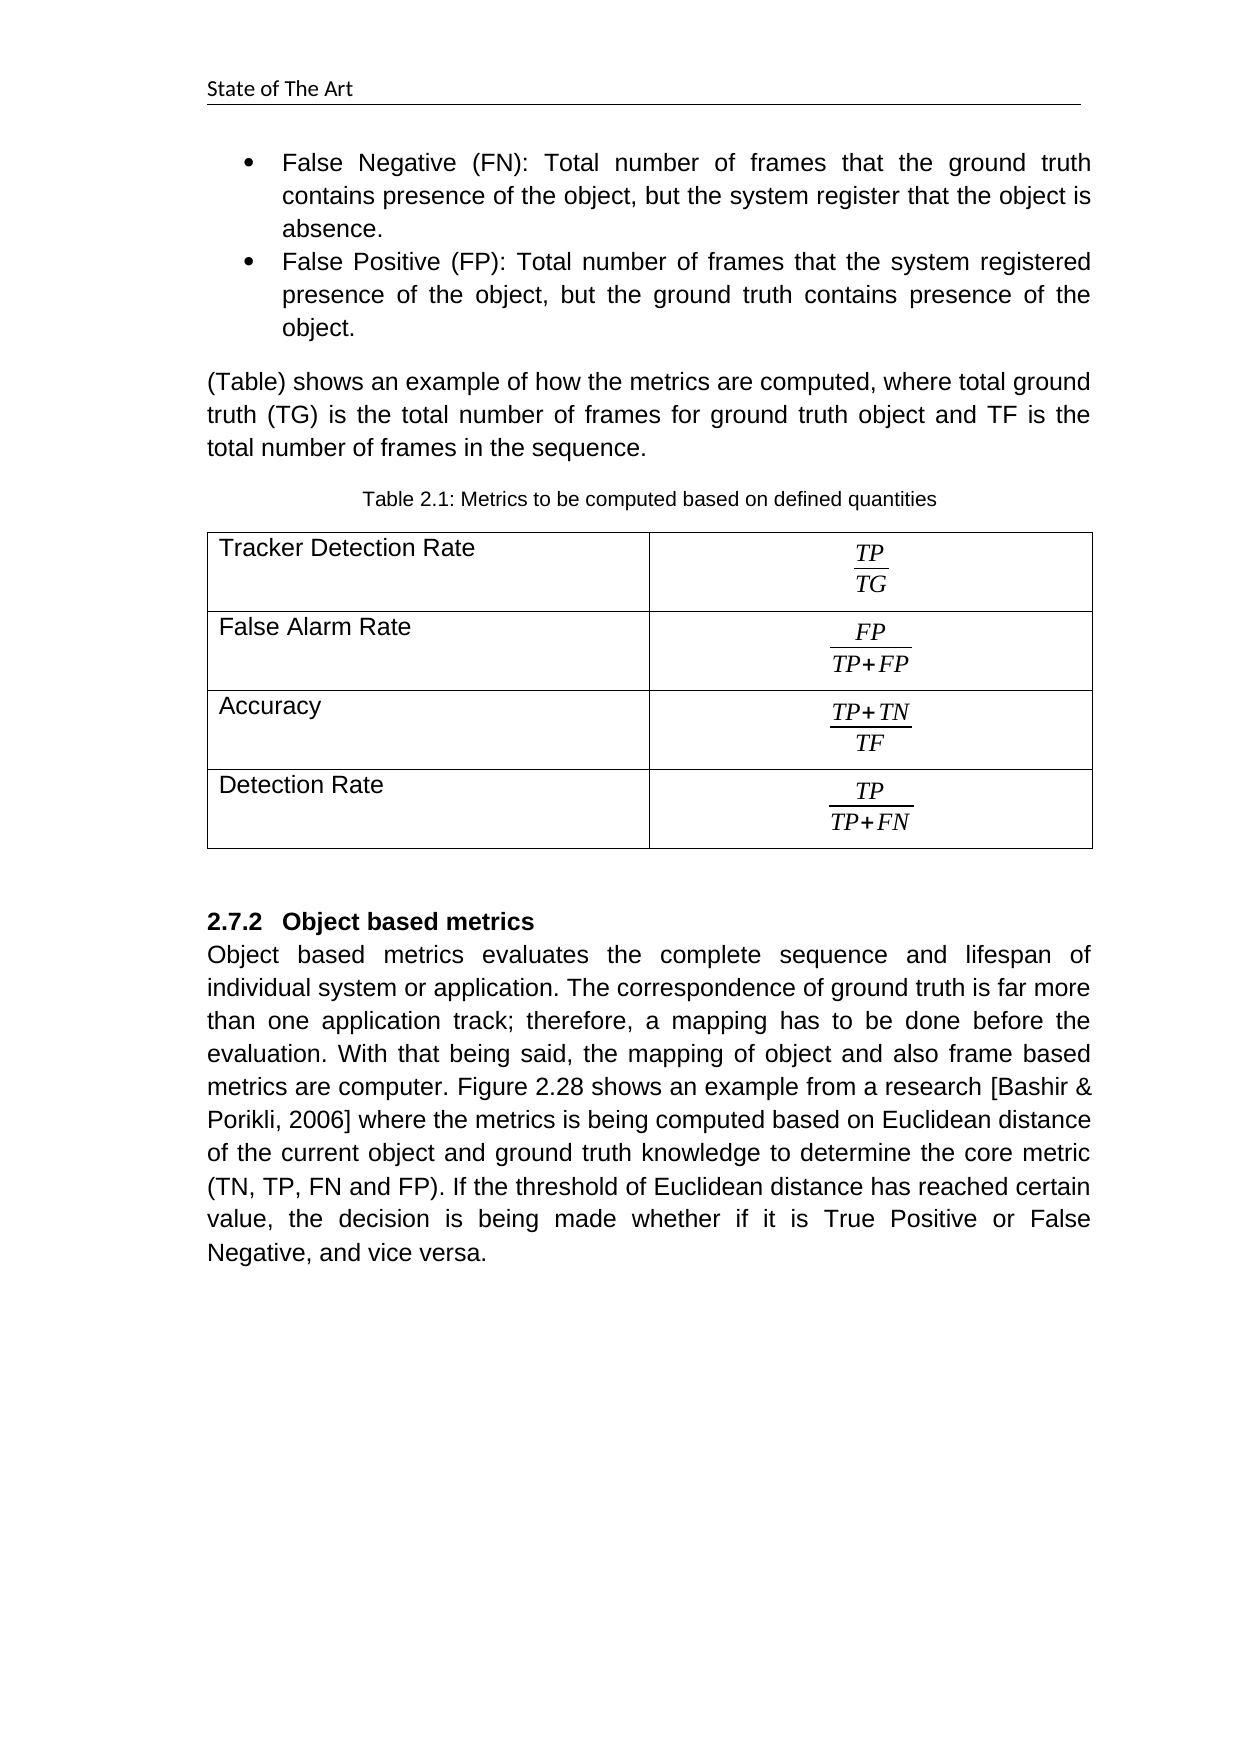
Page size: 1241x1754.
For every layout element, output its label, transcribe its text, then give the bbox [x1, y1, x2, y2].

text (Table) shows an example of how the metrics are computed, where total ground truth (TG) is the total number of frames for ground truth object and TF is the total number of frames in the sequence. [207, 367, 1092, 462]
table_cell [650, 612, 1092, 690]
subtitle Object based metrics [207, 907, 1092, 936]
list False Positive (FP): Total number of frames that the system registered presence of the object, but the ground truth contains presence of the object. [244, 247, 1092, 342]
table_cell False Alarm Rate [208, 612, 649, 690]
table_header Tracker Detection Rate [208, 533, 649, 611]
list False Negative (FN): Total number of frames that the ground truth contains presence of the object, but the system register that the object is absence. [244, 148, 1092, 243]
table_cell Detection Rate [208, 770, 649, 848]
text Object based metrics evaluates the complete sequence and lifespan of individual system or application. The correspondence of ground truth is far more than one application track; therefore, a mapping has to be done before the evaluation. With that being said, the mapping of object and also frame based metrics are computer. Figure 2.28 shows an example from a research [Bashir & Porikli, 2006] where the metrics is being computed based on Euclidean distance of the current object and ground truth knowledge to determine the core metric (TN, TP, FN and FP). If the threshold of Euclidean distance has reached certain value, the decision is being made whether if it is True Positive or False Negative, and vice versa. [207, 940, 1092, 1266]
table_cell Accuracy [208, 691, 649, 769]
table_header [650, 533, 1092, 611]
table_cell [650, 770, 1092, 848]
text Table 2.1: Metrics to be computed based on defined quantities [207, 487, 1092, 511]
table_cell [650, 691, 1092, 769]
